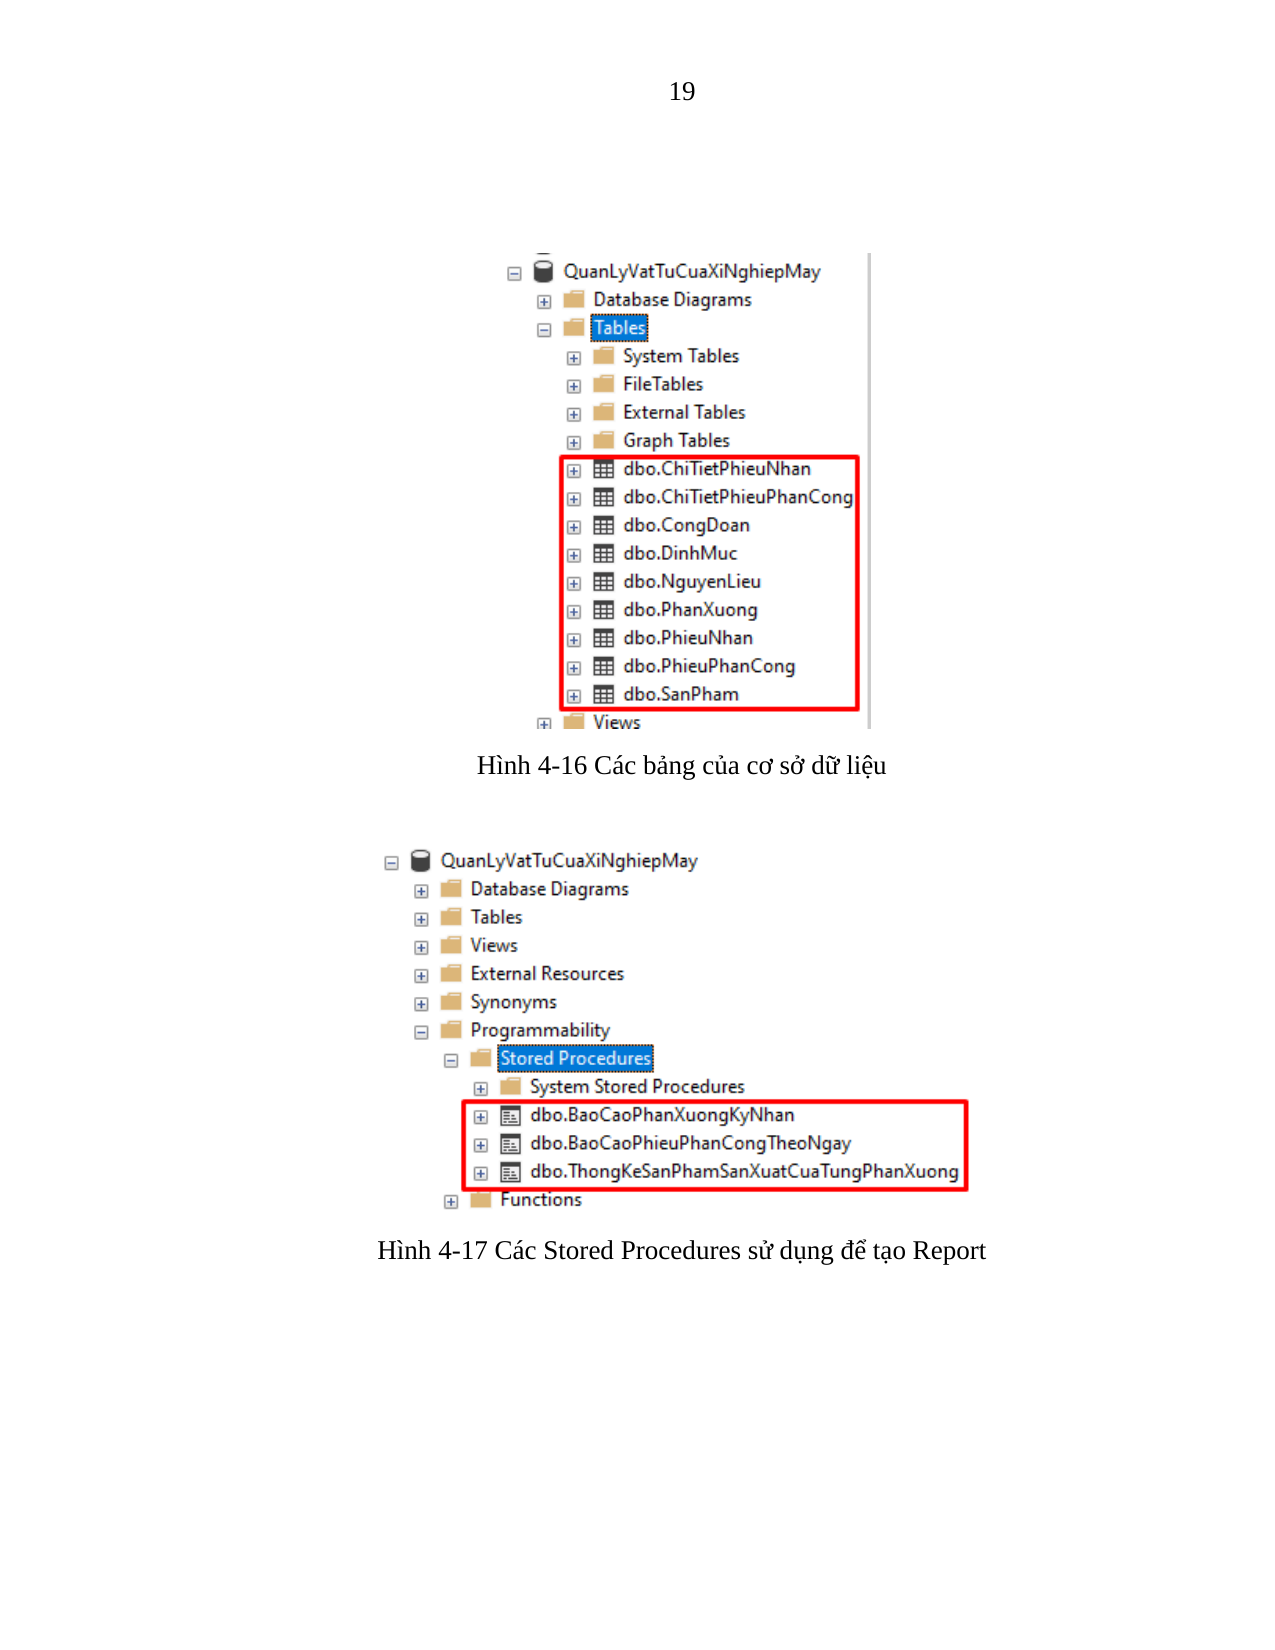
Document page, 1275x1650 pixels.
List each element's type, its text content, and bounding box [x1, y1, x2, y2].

picture [492, 253, 871, 729]
picture [377, 847, 986, 1214]
